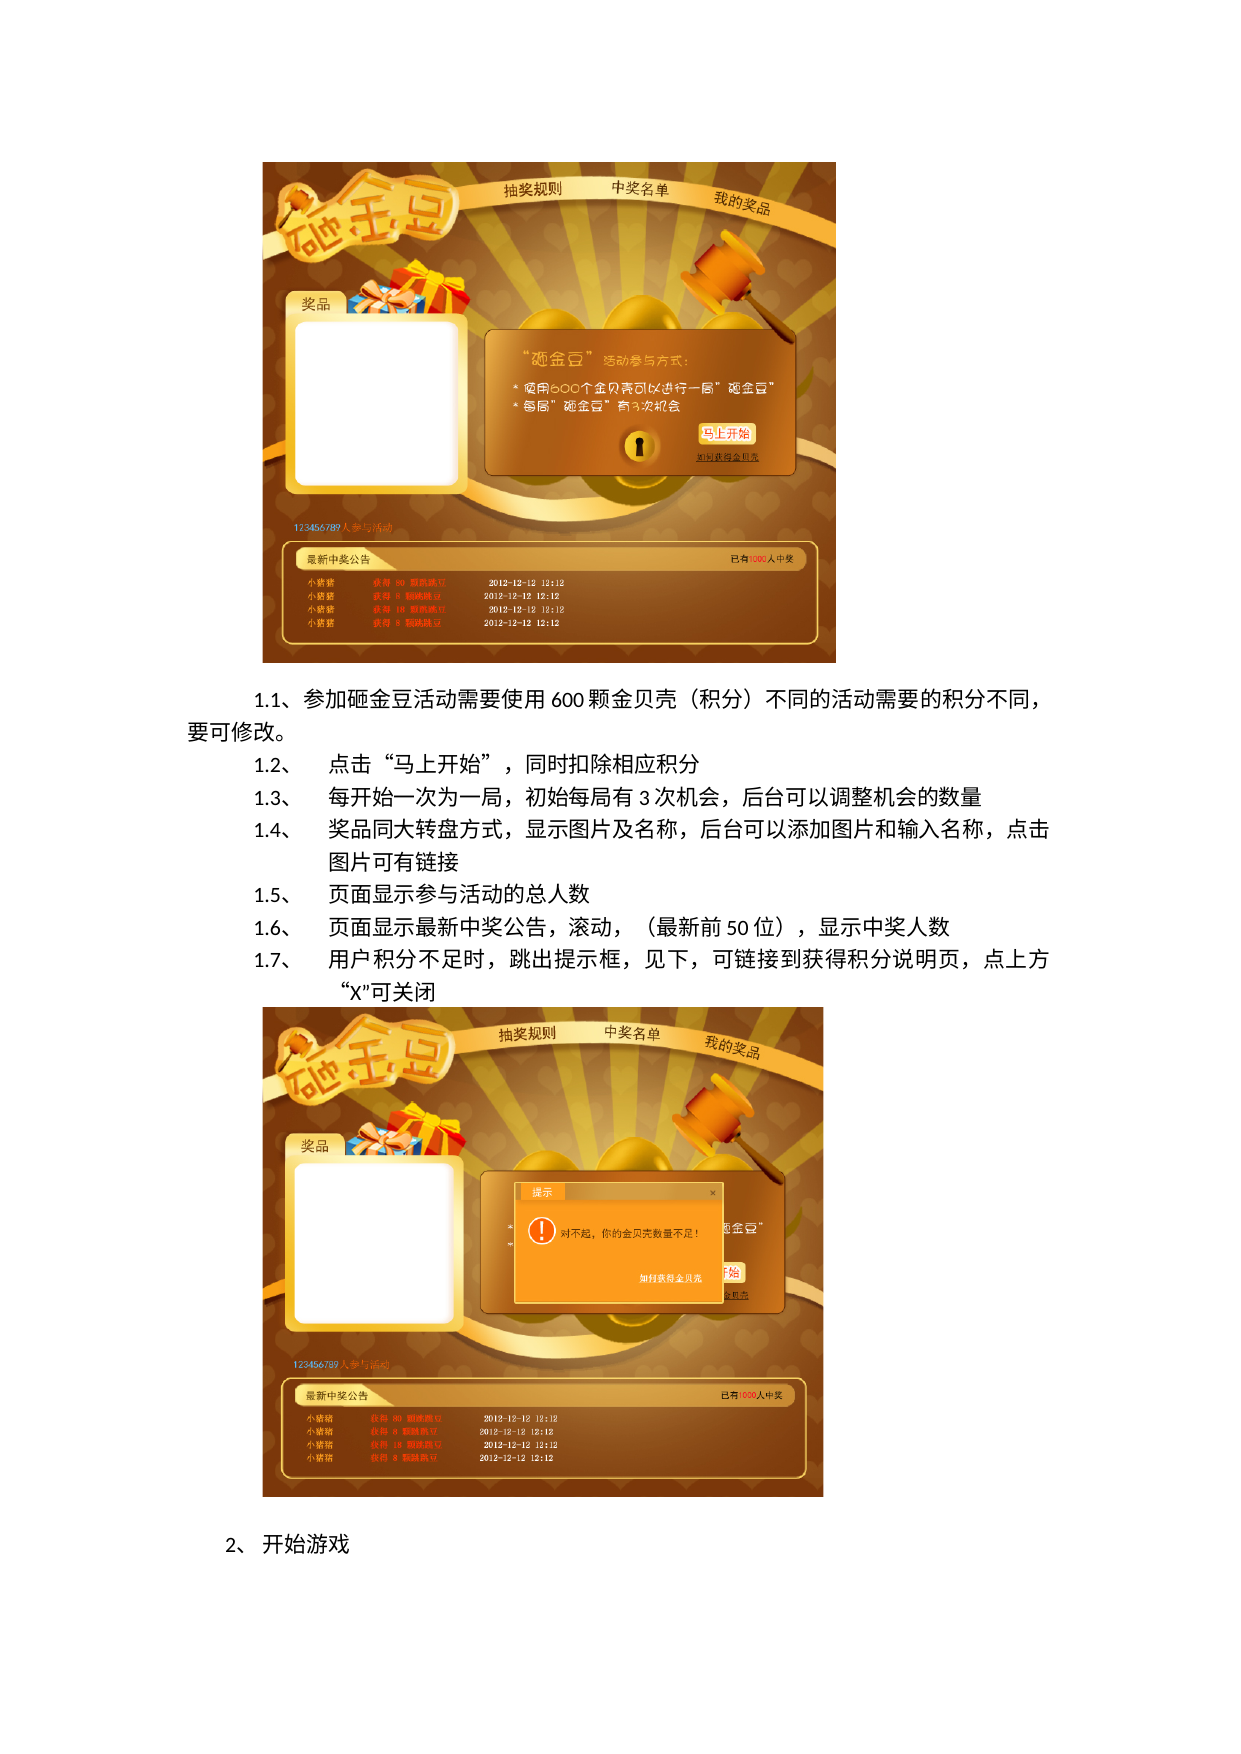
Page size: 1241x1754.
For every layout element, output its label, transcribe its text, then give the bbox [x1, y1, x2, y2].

picture [262, 162, 836, 663]
list 奖品同大转盘方式，显示图片及名称，后台可以添加图片和输入名称，点击图片可有链接 [253, 812, 1053, 877]
text 1.1、参加砸金豆活动需要使用600颗金贝壳（积分）不同的活动需要的积分不同，要可修改。 [187, 682, 1053, 747]
list 开始游戏 [225, 1527, 1053, 1559]
list 页面显示参与活动的总人数 [253, 877, 1053, 909]
list 每开始一次为一局，初始每局有3次机会，后台可以调整机会的数量 [253, 779, 1053, 812]
list 页面显示最新中奖公告，滚动，（最新前50位），显示中奖人数 [253, 909, 1053, 942]
list 点击“马上开始”，同时扣除相应积分 [253, 747, 1053, 779]
picture [262, 1007, 824, 1497]
list 用户积分不足时，跳出提示框，见下，可链接到获得积分说明页，点上方“X”可关闭 [253, 942, 1053, 1007]
